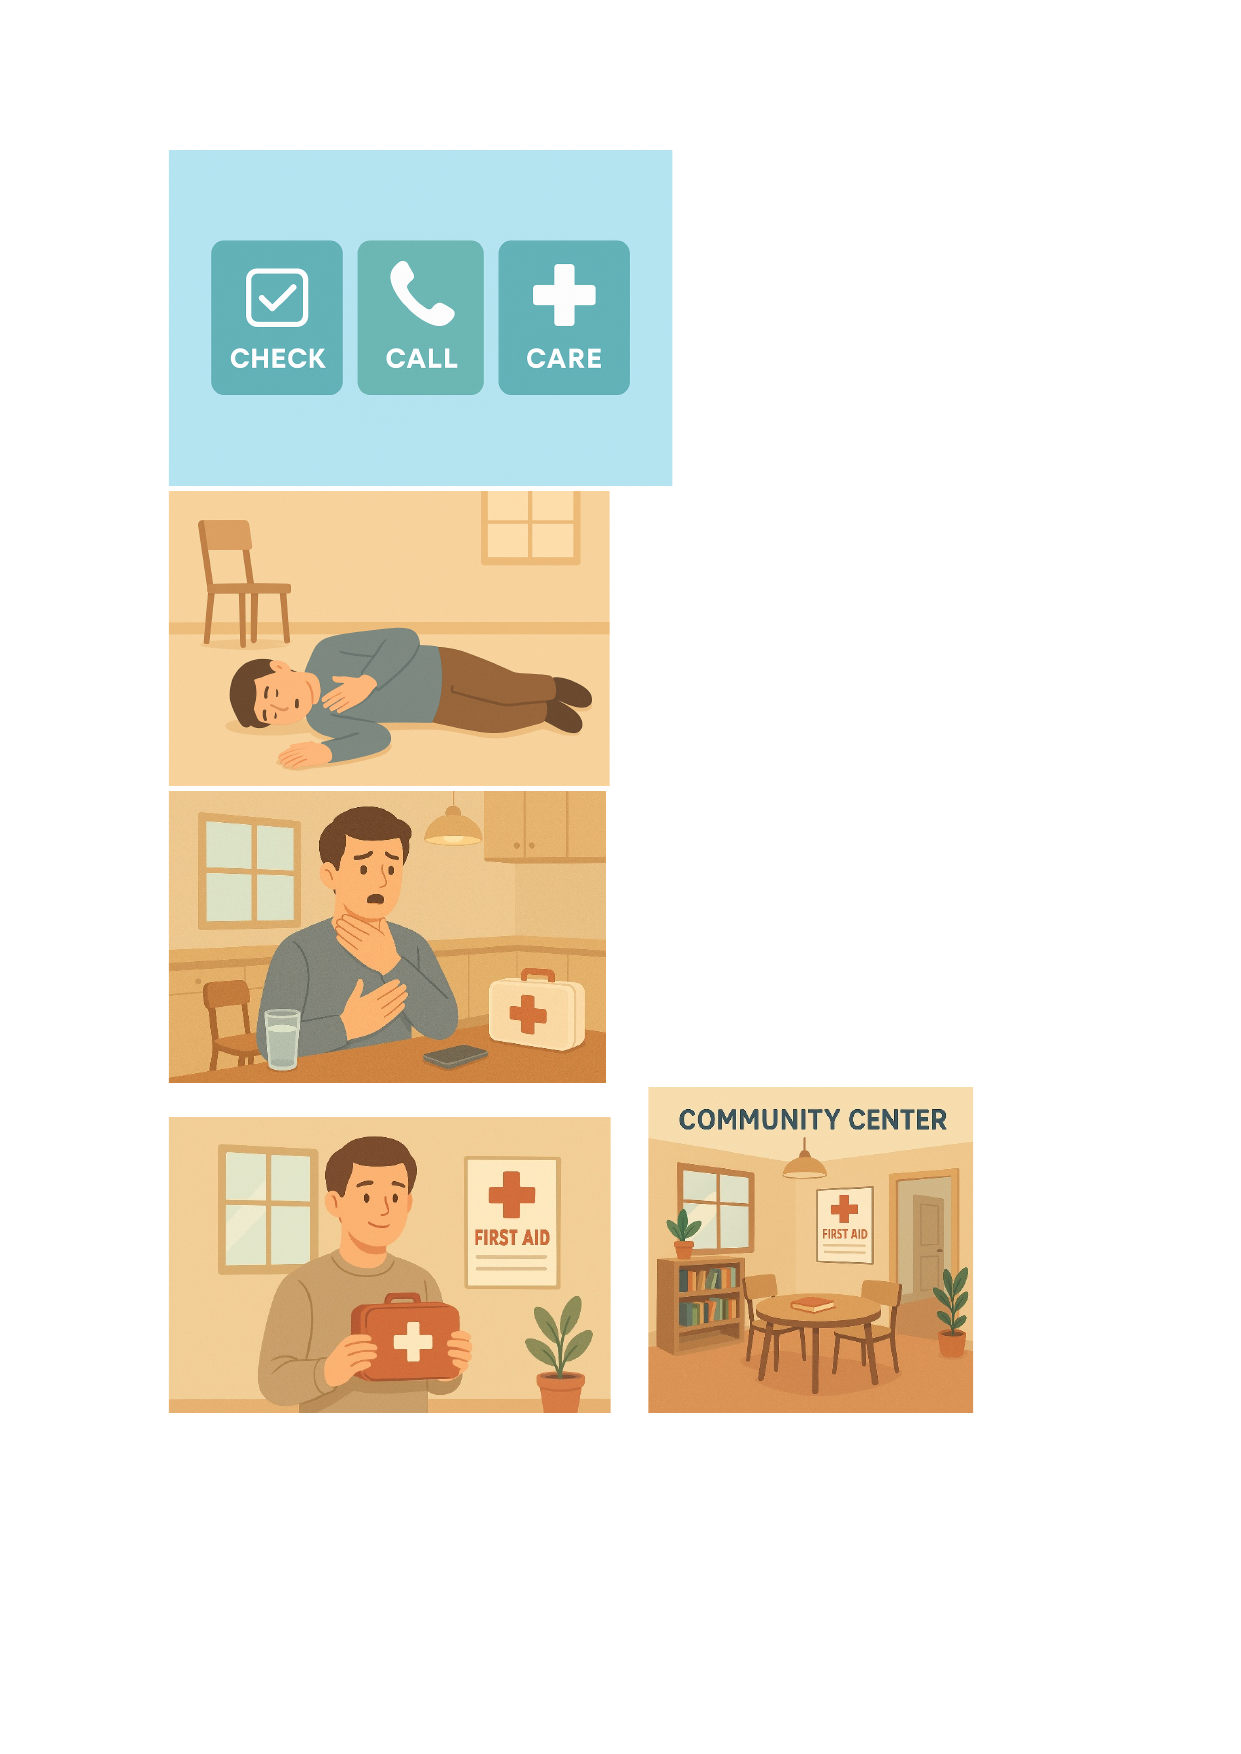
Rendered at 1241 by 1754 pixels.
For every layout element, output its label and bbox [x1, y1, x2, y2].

picture [168, 791, 606, 1083]
picture [168, 150, 673, 486]
picture [648, 1087, 974, 1413]
picture [168, 1117, 611, 1413]
picture [168, 491, 610, 786]
